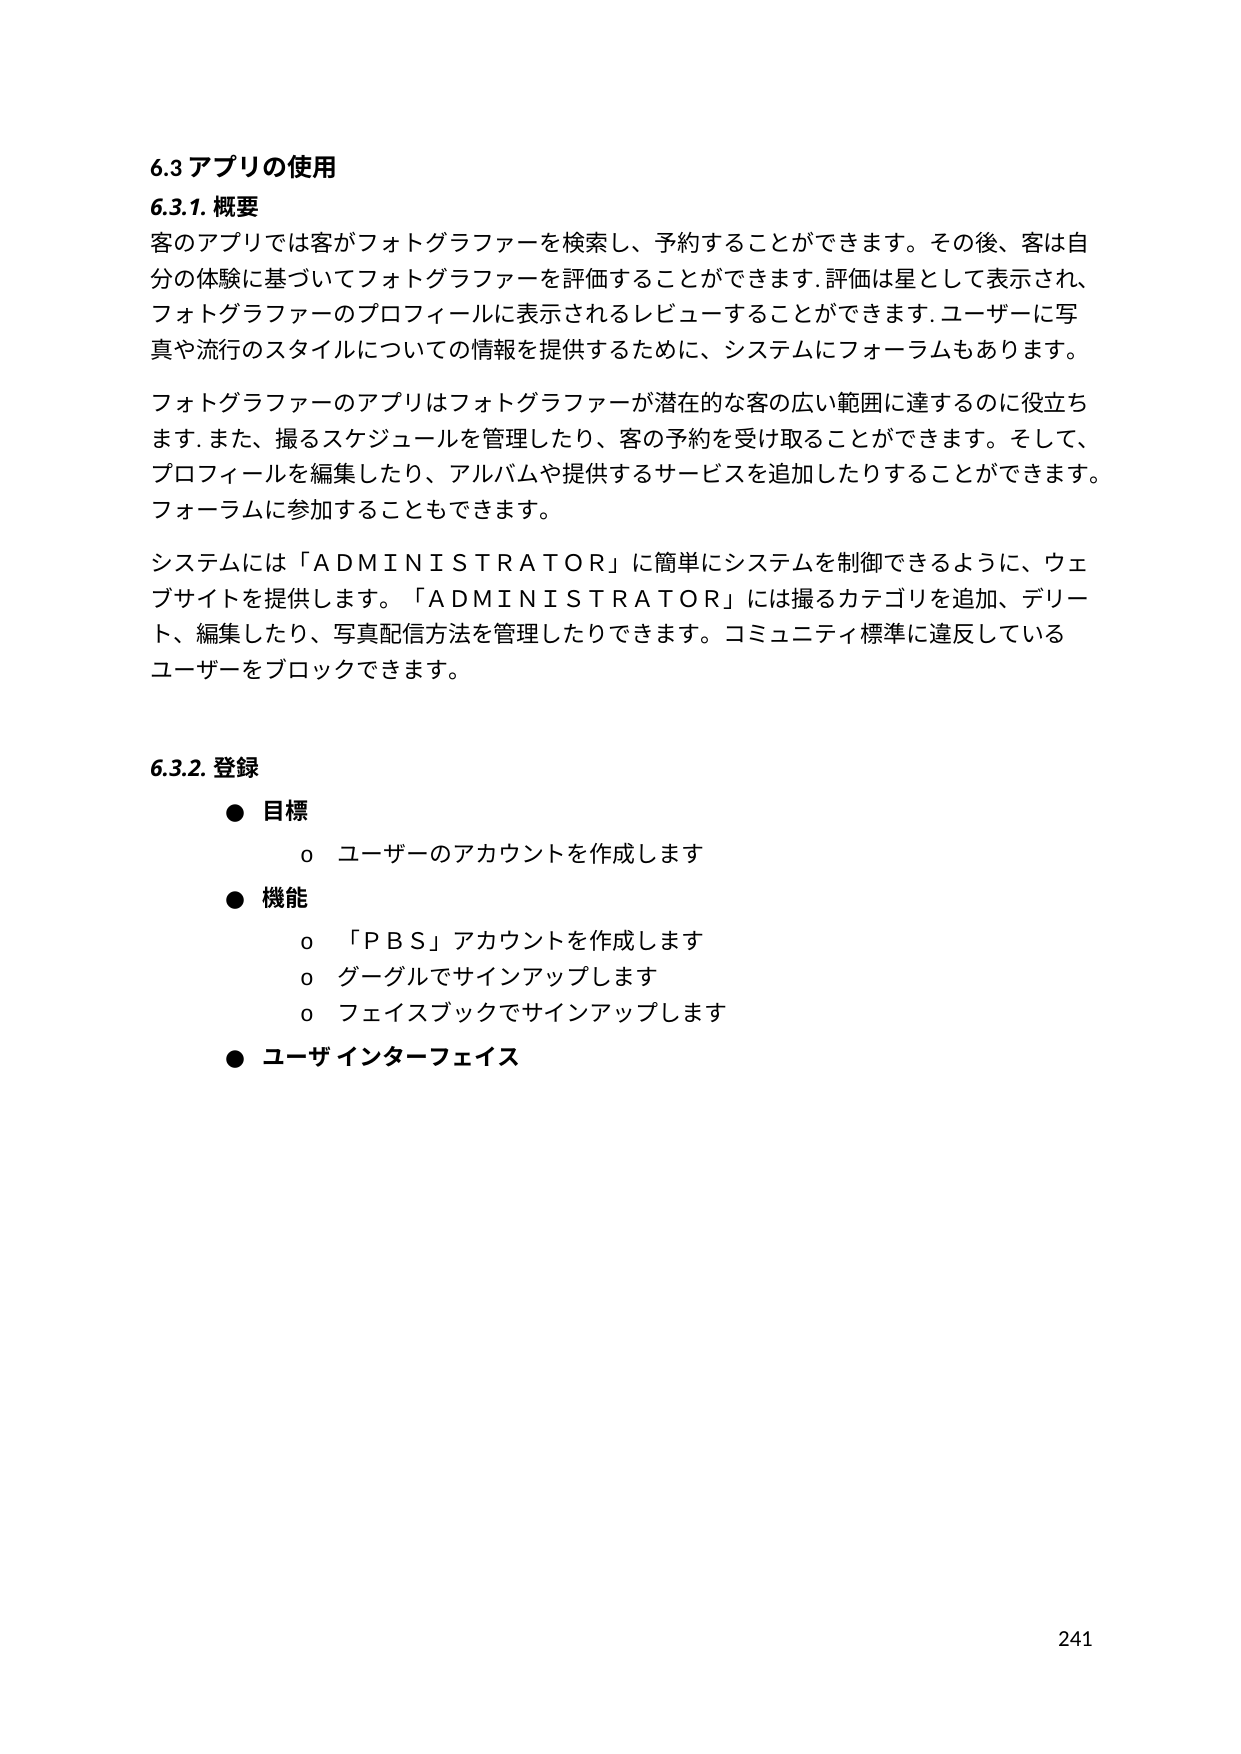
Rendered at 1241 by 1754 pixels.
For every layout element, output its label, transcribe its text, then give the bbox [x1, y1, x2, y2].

list ユーザーのアカウントを作成します [300, 836, 1093, 869]
subtitle 6.3.1. 概要 [150, 191, 1093, 222]
list フェイスブックでサインアップします [300, 995, 1093, 1028]
text フォトグラファーのアプリはフォトグラファーが潜在的な客の広い範囲に達するのに役立ちます. また、撮るスケジュールを管理したり、客の予約を受け取ることができます。そして、プロフィールを編集したり、アルバムや提供するサービスを追加したりすることができます。フォーラムに参加することもできます。 [150, 385, 1093, 525]
text 客のアプリでは客がフォトグラファーを検索し、予約することができます。その後、客は自分の体験に基づいてフォトグラファーを評価することができます. 評価は星として表示され、フォトグラファーのプロフィールに表示されるレビューすることができます. ユーザーに写真や流行のスタイルについての情報を提供するために、システムにフォーラムもあります。 [150, 225, 1093, 365]
list 「ＰＢＳ」アカウントを作成します [300, 923, 1093, 956]
list 機能 [225, 872, 1093, 919]
list ユーザ インターフェイス [225, 1031, 1093, 1078]
subtitle 6.3.2. 登録 [150, 752, 1093, 783]
subtitle 6.3アプリの使用 [150, 150, 1093, 184]
list 目標 [225, 785, 1093, 832]
text システムには「ＡＤＭＩＮＩＳＴＲＡＴＯＲ」に簡単にシステムを制御できるように、ウェブサイトを提供します。「ＡＤＭＩＮＩＳＴＲＡＴＯＲ」には撮るカテゴリを追加、デリート、編集したり、写真配信方法を管理したりできます。コミュニティ標準に違反しているユーザーをブロックできます。 [150, 545, 1093, 685]
list グーグルでサインアップします [300, 959, 1093, 992]
